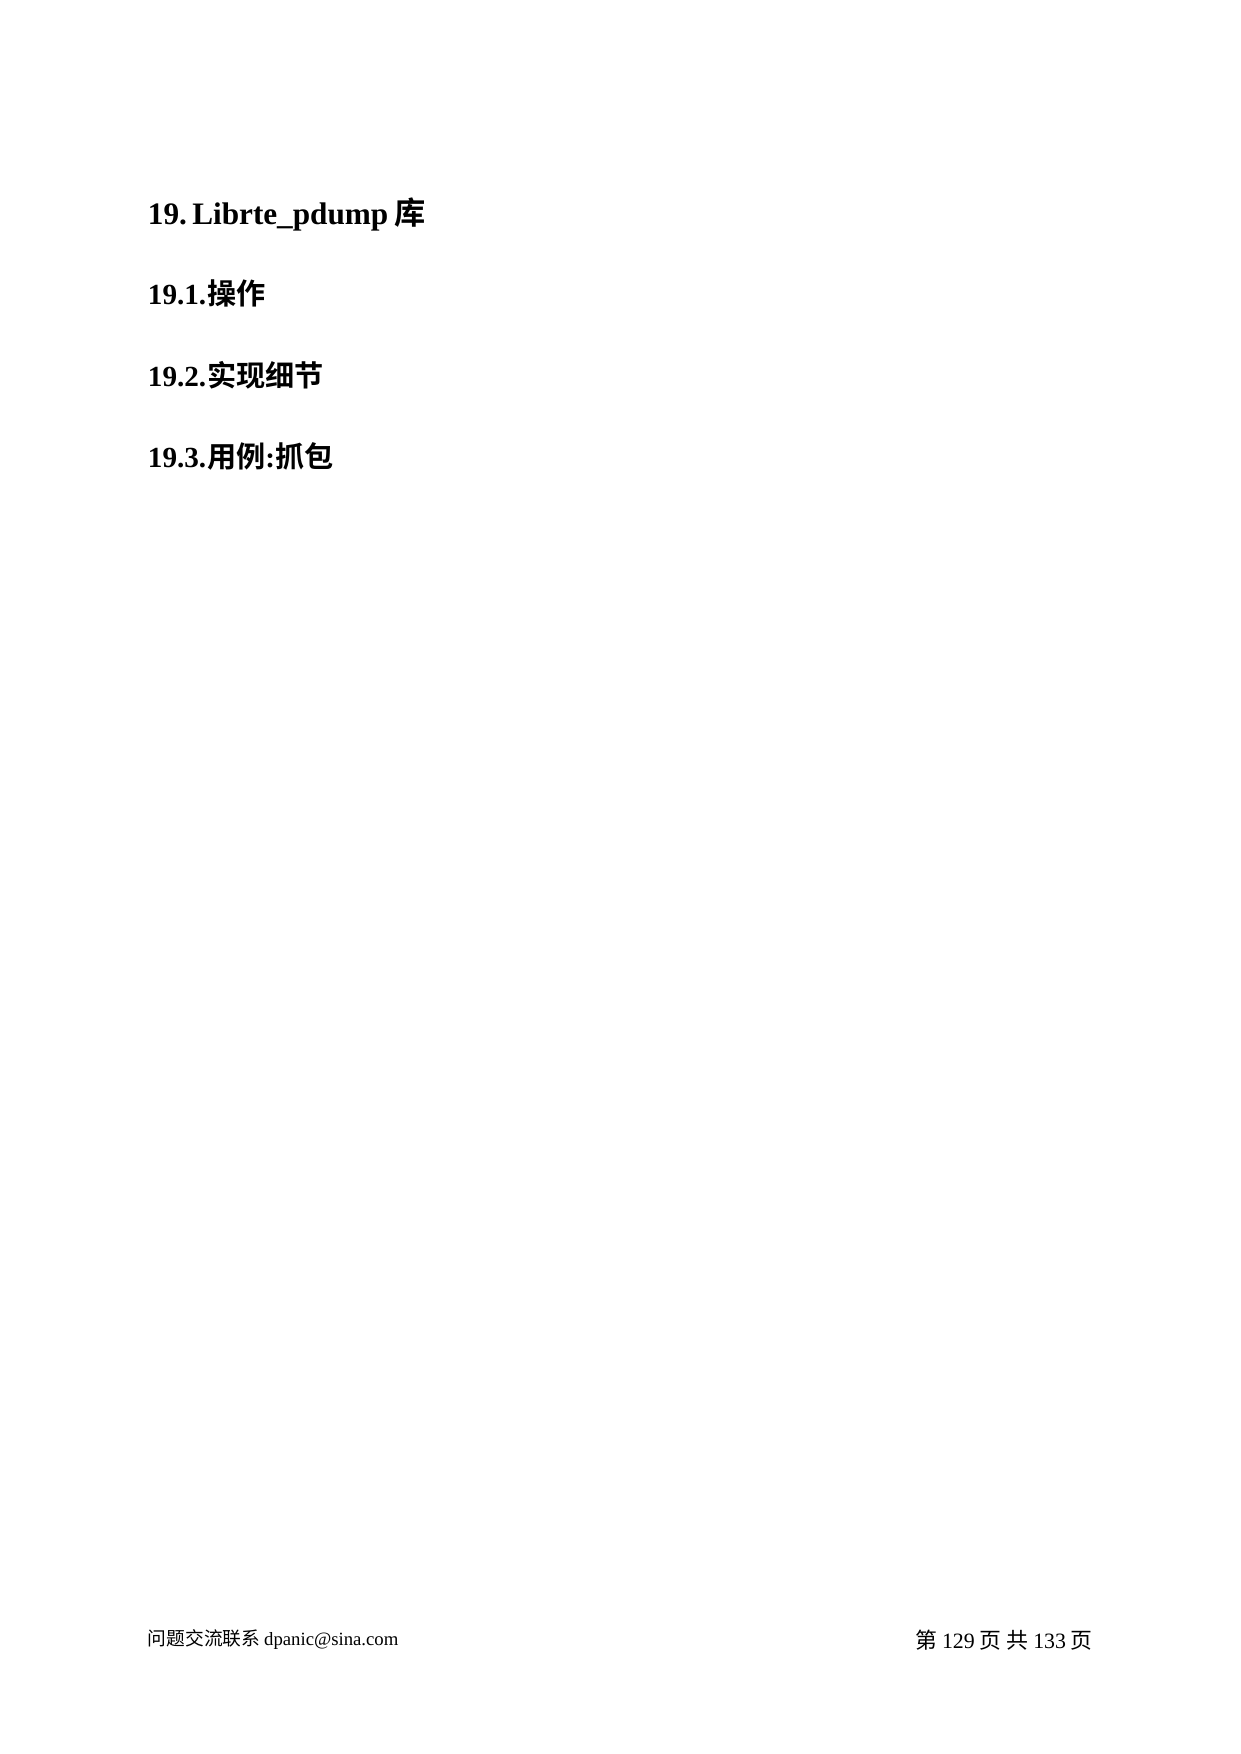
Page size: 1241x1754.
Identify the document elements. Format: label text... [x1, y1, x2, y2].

subtitle 实现细节 [148, 341, 1092, 406]
subtitle Librte_pdump库 [148, 178, 1092, 243]
subtitle 用例:抓包 [148, 422, 1092, 487]
subtitle 操作 [148, 259, 1092, 324]
